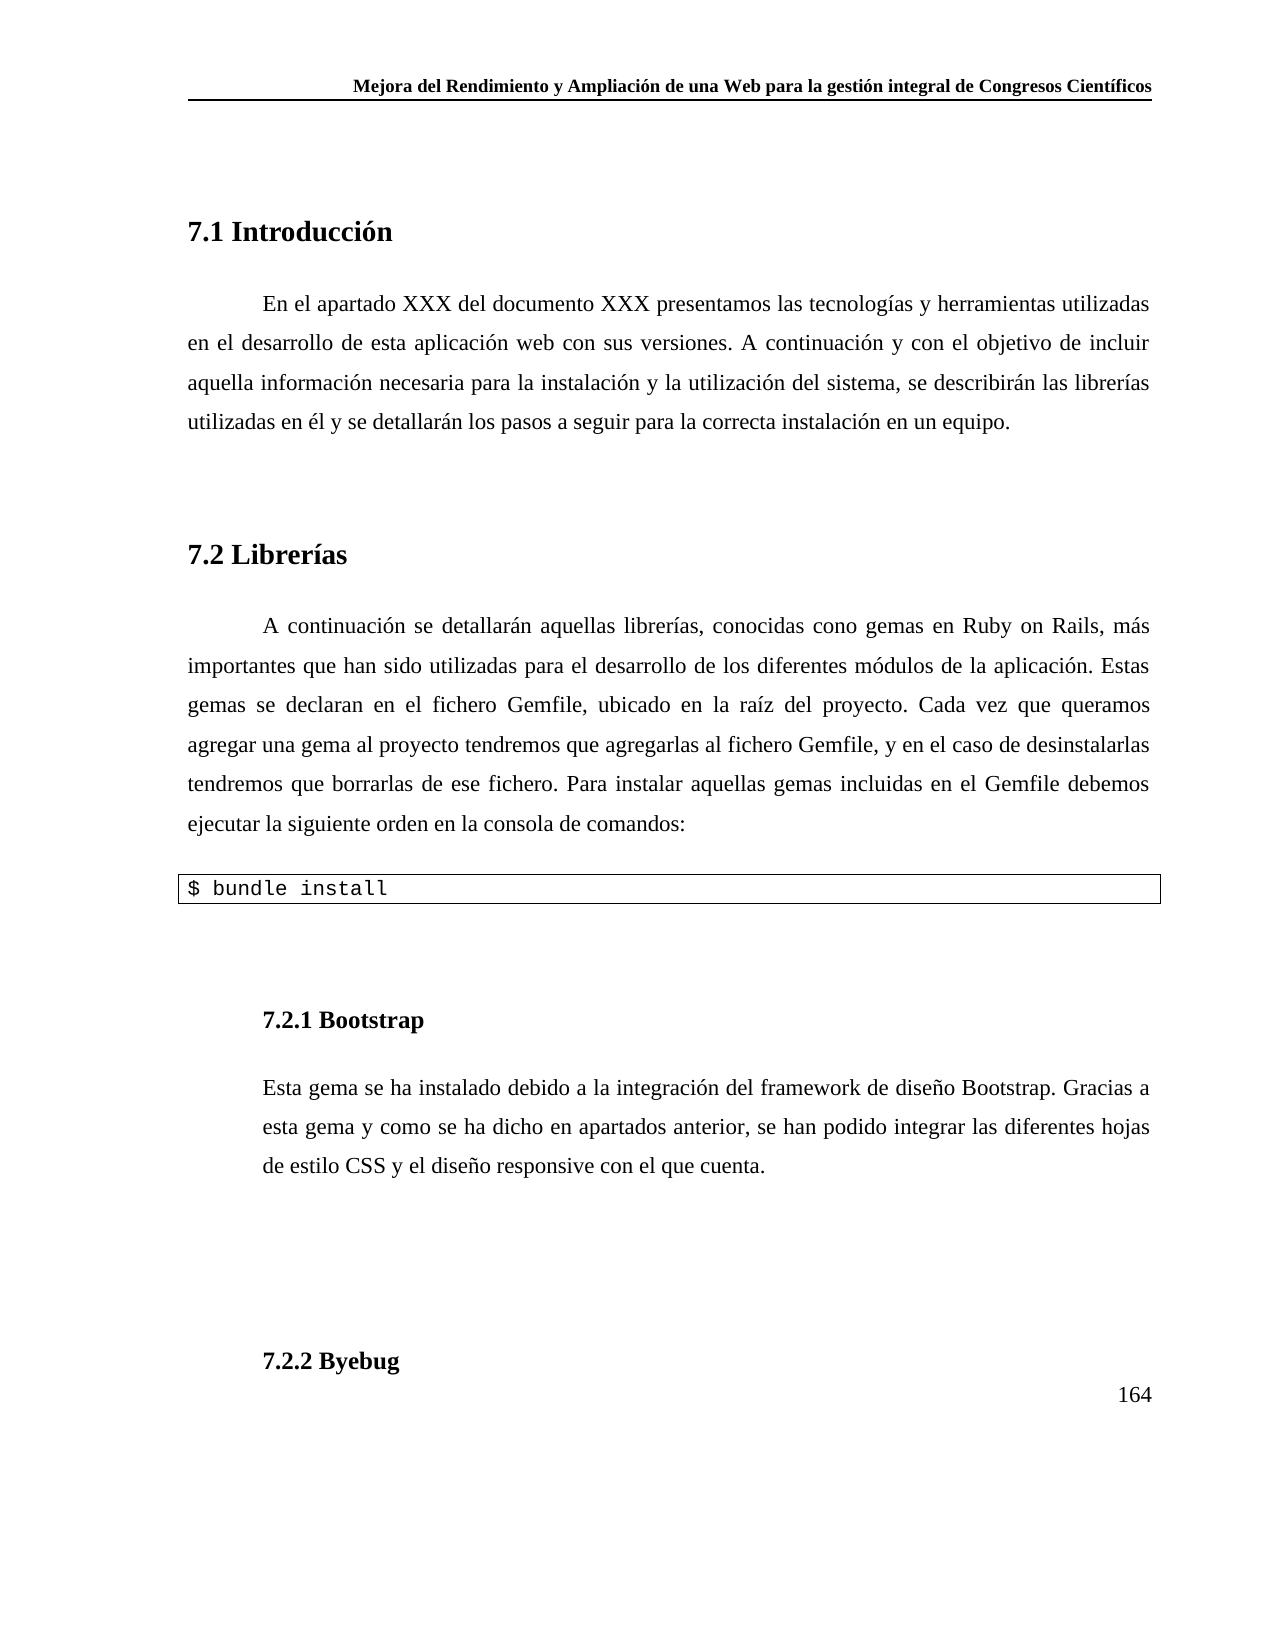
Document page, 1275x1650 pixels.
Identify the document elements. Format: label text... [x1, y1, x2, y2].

text A continuación se detallarán aquellas librerías, conocidas cono gemas en Ruby on Rails, más importantes que han sido utilizadas para el desarrollo de los diferentes módulos de la aplicación. Estas gemas se declaran en el fichero Gemfile, ubicado en la raíz del proyecto. Cada vez que queramos agregar una gema al proyecto tendremos que agregarlas al fichero Gemfile, y en el caso de desinstalarlas tendremos que borrarlas de ese fichero. Para instalar aquellas gemas incluidas en el Gemfile debemos ejecutar la siguiente orden en la consola de comandos: [187, 612, 1152, 836]
text $ bundle install [179, 875, 1160, 903]
subtitle 7.2.2 Byebug [187, 1346, 1152, 1375]
title 7.1 Introducción [187, 214, 1152, 248]
text En el apartado XXX del documento XXX presentamos las tecnologías y herramientas utilizadas en el desarrollo de esta aplicación web con sus versiones. A continuación y con el objetivo de incluir aquella información necesaria para la instalación y la utilización del sistema, se describirán las librerías utilizadas en él y se detallarán los pasos a seguir para la correcta instalación en un equipo. [187, 290, 1152, 434]
text Esta gema se ha instalado debido a la integración del framework de diseño Bootstrap. Gracias a esta gema y como se ha dicho en apartados anterior, se han podido integrar las diferentes hojas de estilo CSS y el diseño responsive con el que cuenta. [187, 1074, 1152, 1179]
title 7.2 Librerías [187, 537, 1152, 571]
subtitle 7.2.1 Bootstrap [187, 1006, 1152, 1034]
